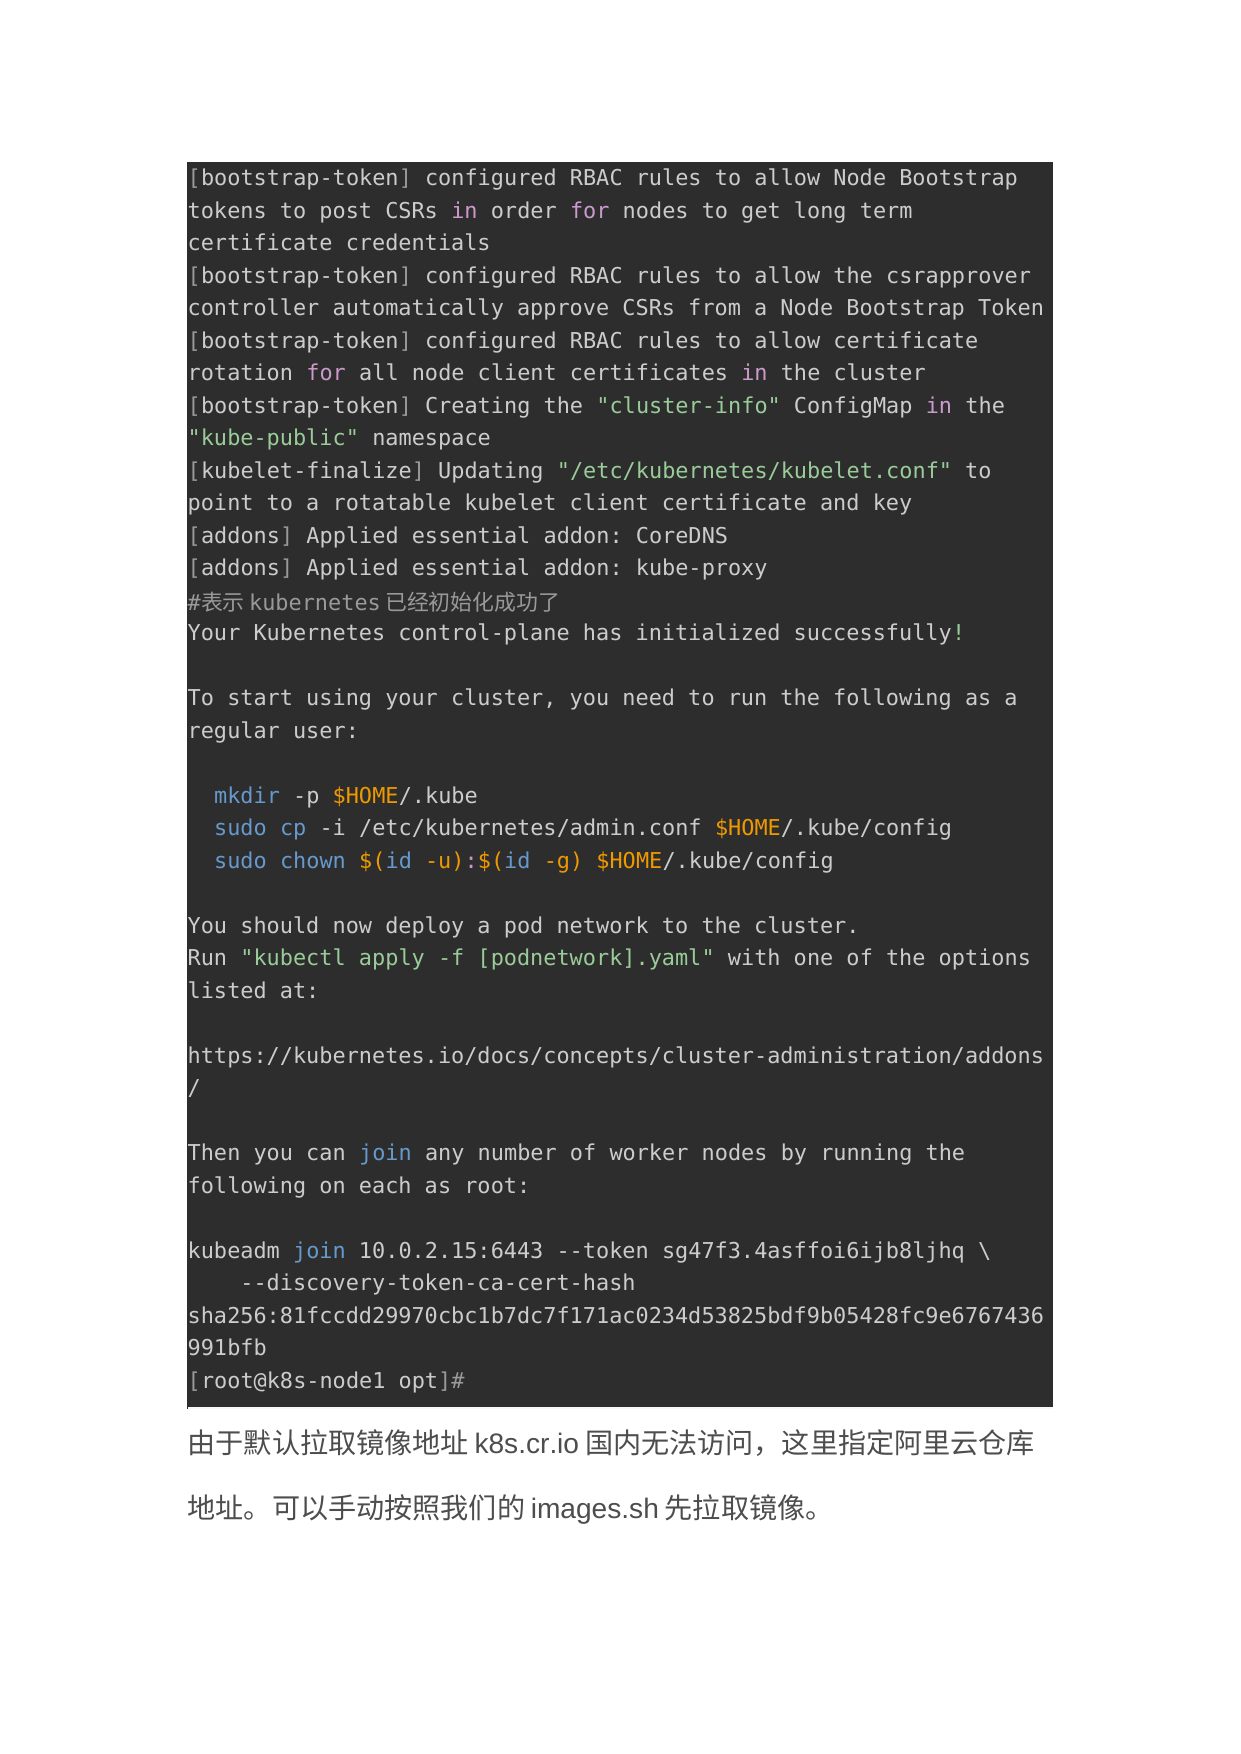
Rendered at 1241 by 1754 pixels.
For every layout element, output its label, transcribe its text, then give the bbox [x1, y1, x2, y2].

text kubeadm join 10.0.2.15:6443 --token sg47f3.4asffoi6ijb8ljhq \ [187, 1234, 1053, 1267]
text 由于默认拉取镜像地址k8s.cr.io国内无法访问，这里指定阿里云仓库地址。可以手动按照我们的images.sh先拉取镜像。 [187, 1409, 1053, 1539]
text Run "kubectl apply -f [podnetwork].yaml" with one of the options listed at: [187, 942, 1053, 1007]
text [addons] Applied essential addon: CoreDNS [187, 519, 1053, 552]
text [root@k8s-node1 opt]# [187, 1364, 1053, 1409]
text sudo cp -i /etc/kubernetes/admin.conf $HOME/.kube/config [187, 812, 1053, 844]
text [bootstrap-token] Creating the "cluster-info" ConfigMap in the "kube-public" namespace [187, 389, 1053, 454]
text You should now deploy a pod network to the cluster. [187, 909, 1053, 942]
text [bootstrap-token] configured RBAC rules to allow the csrapprover controller automatically approve CSRs from a Node Bootstrap Token [187, 259, 1053, 324]
text https://kubernetes.io/docs/concepts/cluster-administration/addons/ [187, 1007, 1053, 1104]
text [bootstrap-token] configured RBAC rules to allow certificate rotation for all node client certificates in the cluster [187, 324, 1053, 389]
text mkdir -p $HOME/.kube [187, 779, 1053, 812]
text sudo chown $(id -u):$(id -g) $HOME/.kube/config [187, 844, 1053, 877]
text --discovery-token-ca-cert-hash sha256:81fccdd29970cbc1b7dc7f171ac0234d53825bdf9b05428fc9e6767436991bfb [187, 1267, 1053, 1364]
text Your Kubernetes control-plane has initialized successfully! [187, 617, 1053, 649]
text Then you can join any number of worker nodes by running the following on each as root: [187, 1137, 1053, 1202]
text [bootstrap-token] configured RBAC rules to allow Node Bootstrap tokens to post CSRs in order for nodes to get long term certificate credentials [187, 162, 1053, 259]
text #表示kubernetes已经初始化成功了 [187, 584, 1053, 617]
text To start using your cluster, you need to run the following as a regular user: [187, 682, 1053, 747]
text [addons] Applied essential addon: kube-proxy [187, 552, 1053, 584]
text [kubelet-finalize] Updating "/etc/kubernetes/kubelet.conf" to point to a rotatable kubelet client certificate and key [187, 454, 1053, 519]
